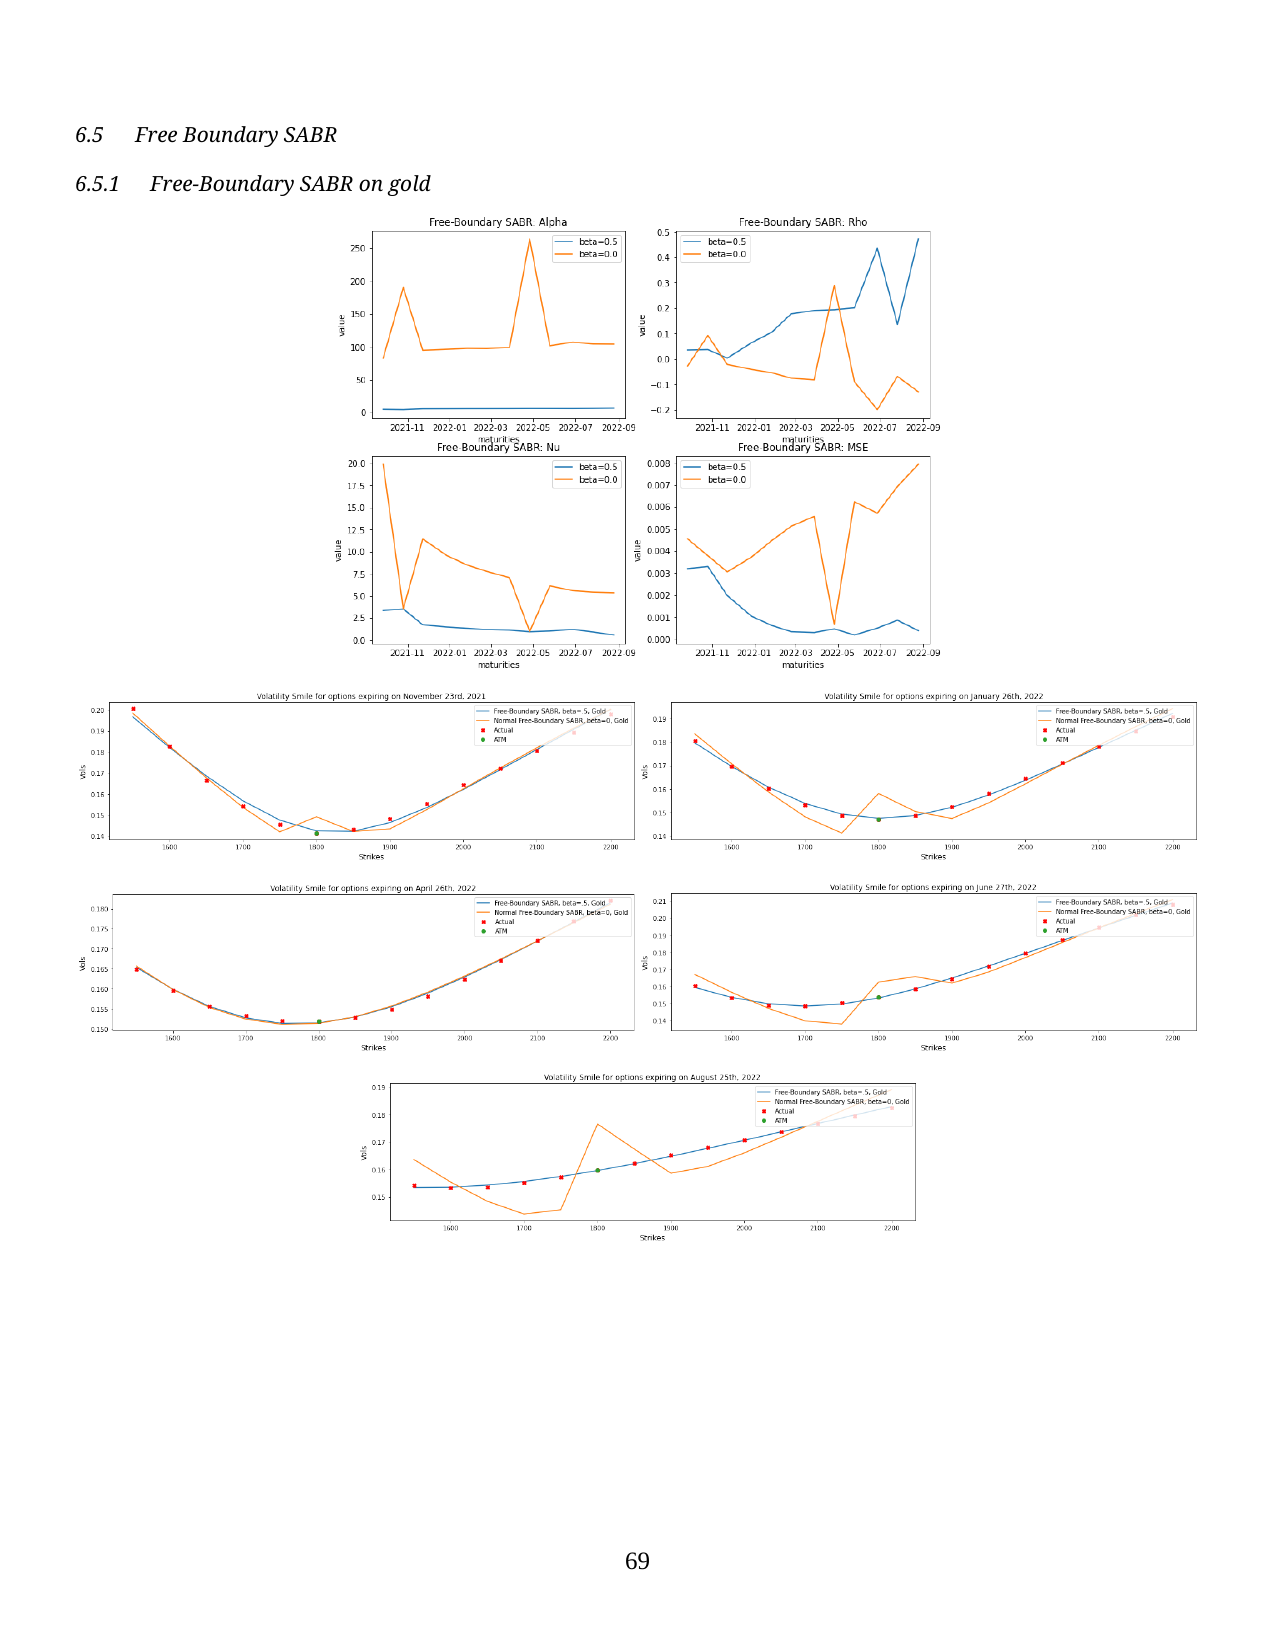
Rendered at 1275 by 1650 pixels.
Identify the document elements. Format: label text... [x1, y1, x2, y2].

picture [76, 688, 1199, 865]
picture [356, 1069, 919, 1246]
subtitle Free Boundary SABR [75, 120, 1200, 148]
picture [329, 211, 946, 675]
picture [75, 879, 1200, 1055]
subtitle Free-Boundary SABR on gold [75, 169, 1200, 197]
